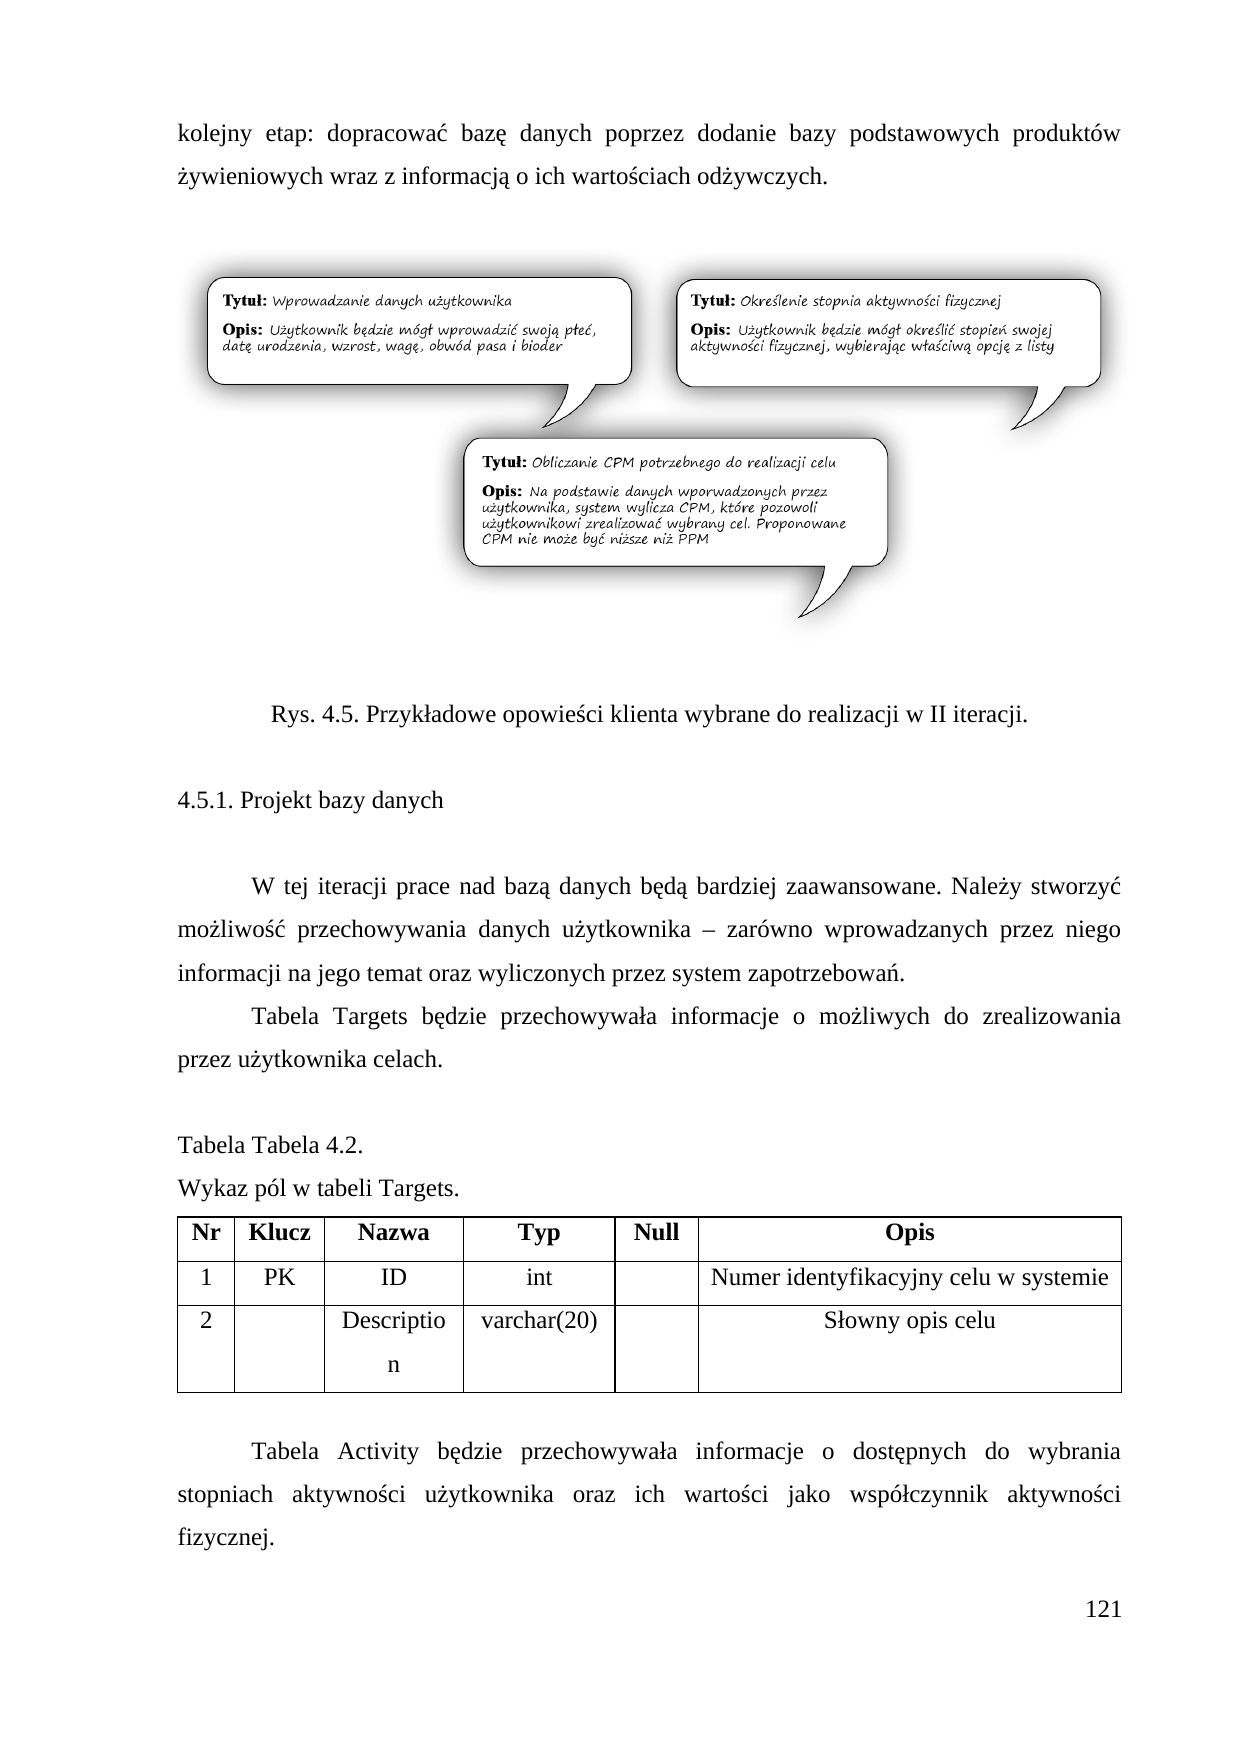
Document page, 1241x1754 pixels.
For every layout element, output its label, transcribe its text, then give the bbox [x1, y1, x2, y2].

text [177, 118, 1122, 190]
subtitle 4.5.1. Projekt bazy danych [177, 785, 1122, 814]
table_cell Słowny opis celu [699, 1306, 1121, 1392]
table_header Nazwa [325, 1218, 463, 1261]
text Tabela Targets będzie przechowywała informacje o możliwych do zrealizowania przez użytkownika celach. [177, 1001, 1122, 1073]
table_header Nr [178, 1218, 234, 1261]
text Tabela Tabela 4.2. [177, 1130, 1122, 1159]
table_cell [616, 1262, 698, 1304]
table_cell [616, 1306, 698, 1392]
table_header Null [616, 1218, 698, 1261]
table_header Typ [464, 1218, 614, 1261]
text Tabela Activity będzie przechowywała informacje o dostępnych do wybrania stopniach aktywności użytkownika oraz ich wartości jako współczynnik aktywności fizycznej. [177, 1436, 1122, 1551]
picture [199, 269, 1109, 625]
table_cell PK [235, 1262, 324, 1304]
table_header Klucz [235, 1218, 324, 1261]
table_cell 2 [178, 1306, 234, 1392]
table_header Opis [699, 1218, 1121, 1261]
text Rys. 4.5. Przykładowe opowieści klienta wybrane do realizacji w II iteracji. [177, 699, 1122, 728]
table_cell ID [325, 1262, 463, 1304]
text W tej iteracji prace nad bazą danych będą bardziej zaawansowane. Należy stworzyć możliwość przechowywania danych użytkownika – zarówno wprowadzanych przez niego informacji na jego temat oraz wyliczonych przez system zapotrzebowań. [177, 871, 1122, 986]
table_cell int [464, 1262, 614, 1304]
table_cell varchar(20) [464, 1306, 614, 1392]
table_cell [235, 1306, 324, 1392]
text Wykaz pól w tabeli Targets. [177, 1173, 1122, 1202]
table_cell Numer identyfikacyjny celu w systemie [699, 1262, 1121, 1304]
table_cell 1 [178, 1262, 234, 1304]
table_cell Description [325, 1306, 463, 1392]
